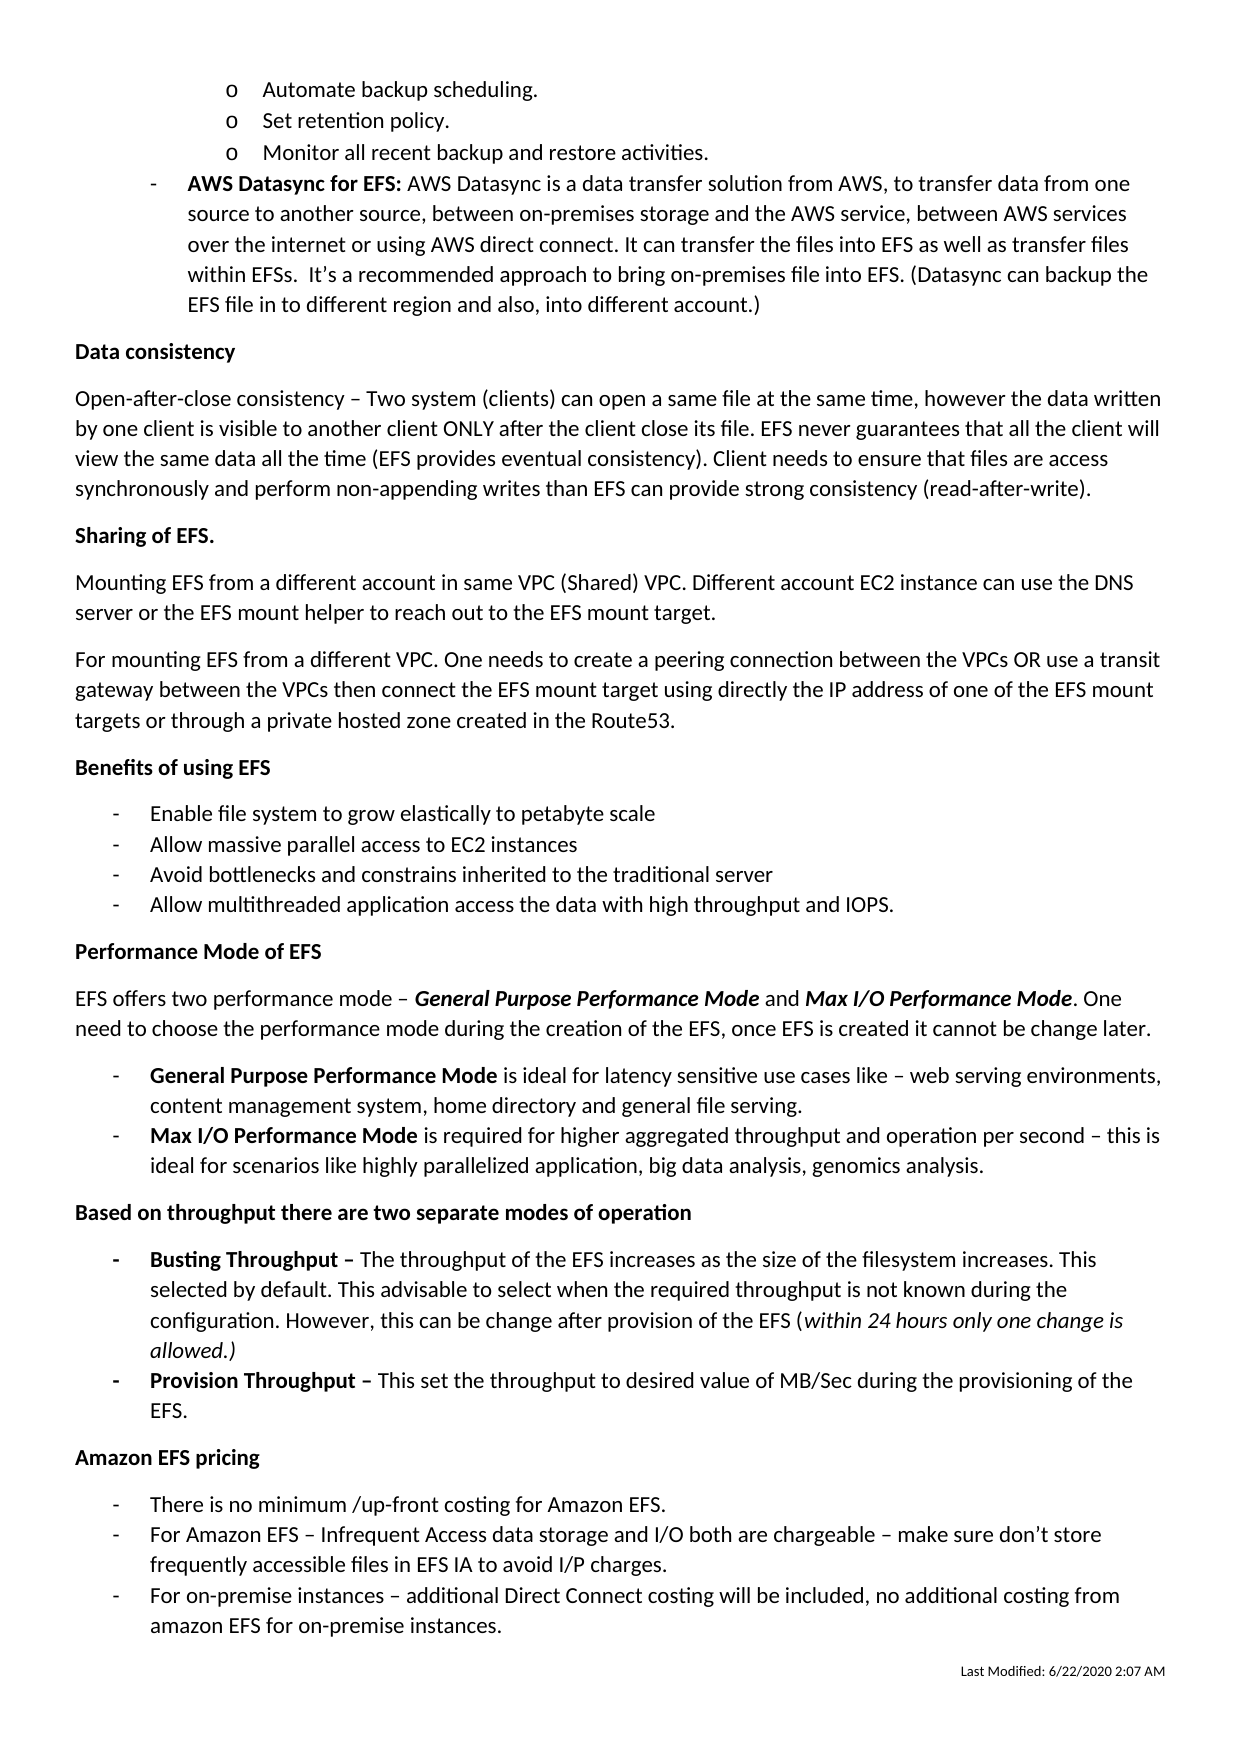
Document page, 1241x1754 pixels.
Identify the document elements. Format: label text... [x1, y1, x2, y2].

list For Amazon EFS – Infrequent Access data storage and I/O both are chargeable – make sure don’t store frequently accessible files in EFS IA to avoid I/P charges. [112, 1520, 1165, 1579]
list Automate backup scheduling. [225, 75, 1165, 104]
list Set retention policy. [225, 106, 1165, 136]
list Monitor all recent backup and restore activities. [225, 138, 1165, 167]
text Performance Mode of EFS [75, 937, 1165, 965]
text Sharing of EFS. [75, 521, 1165, 549]
text For mounting EFS from a different VPC. One needs to create a peering connection between the VPCs OR use a transit gateway between the VPCs then connect the EFS mount target using directly the IP address of one of the EFS mount targets or through a private hosted zone created in the Route53. [75, 645, 1165, 734]
list Busting Throughput – The throughput of the EFS increases as the size of the filesystem increases. This selected by default. This advisable to select when the required throughput is not known during the configuration. However, this can be change after provision of the EFS (within 24 hours only one change is allowed.) [112, 1245, 1165, 1364]
text Data consistency [75, 337, 1165, 365]
list Allow massive parallel access to EC2 instances [112, 830, 1165, 858]
list Allow multithreaded application access the data with high throughput and IOPS. [112, 890, 1165, 918]
text Open-after-close consistency – Two system (clients) can open a same file at the same time, however the data written by one client is visible to another client ONLY after the client close its file. EFS never guarantees that all the client will view the same data all the time (EFS provides eventual consistency). Client needs to ensure that files are access synchronously and perform non-appending writes than EFS can provide strong consistency (read-after-write). [75, 384, 1165, 503]
list Avoid bottlenecks and constrains inherited to the traditional server [112, 860, 1165, 888]
list There is no minimum /up-front costing for Amazon EFS. [112, 1490, 1165, 1518]
list Enable file system to grow elastically to petabyte scale [112, 799, 1165, 828]
list General Purpose Performance Mode is ideal for latency sensitive use cases like – web serving environments, content management system, home directory and general file serving. [112, 1061, 1165, 1119]
text Based on throughput there are two separate modes of operation [75, 1198, 1165, 1227]
text Amazon EFS pricing [75, 1443, 1165, 1471]
text EFS offers two performance mode – General Purpose Performance Mode and Max I/O Performance Mode. One need to choose the performance mode during the creation of the EFS, once EFS is created it cannot be change later. [75, 984, 1165, 1042]
text Benefits of using EFS [75, 753, 1165, 781]
list For on-premise instances – additional Direct Connect costing will be included, no additional costing from amazon EFS for on-premise instances. [112, 1581, 1165, 1639]
list Max I/O Performance Mode is required for higher aggregated throughput and operation per second – this is ideal for scenarios like highly parallelized application, big data analysis, genomics analysis. [112, 1121, 1165, 1180]
list Provision Throughput – This set the throughput to desired value of MB/Sec during the provisioning of the EFS. [112, 1366, 1165, 1424]
text Mounting EFS from a different account in same VPC (Shared) VPC. Different account EC2 instance can use the DNS server or the EFS mount helper to reach out to the EFS mount target. [75, 568, 1165, 627]
list AWS Datasync for EFS: AWS Datasync is a data transfer solution from AWS, to transfer data from one source to another source, between on-premises storage and the AWS service, between AWS services over the internet or using AWS direct connect. It can transfer the files into EFS as well as transfer files within EFSs. It’s a recommended approach to bring on-premises file into EFS. (Datasync can backup the EFS file in to different region and also, into different account.) [150, 169, 1165, 318]
